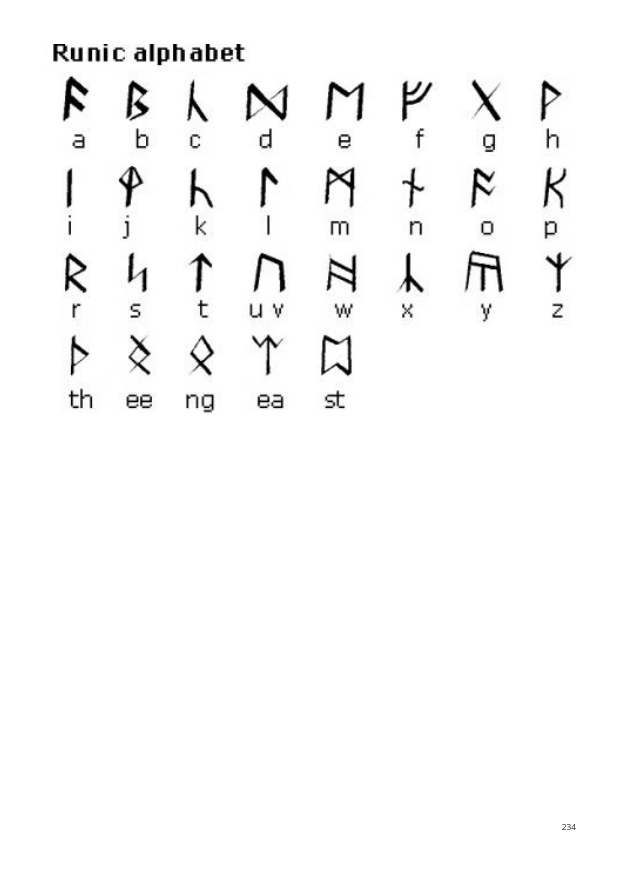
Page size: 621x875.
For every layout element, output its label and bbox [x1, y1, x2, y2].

picture [44, 44, 576, 414]
